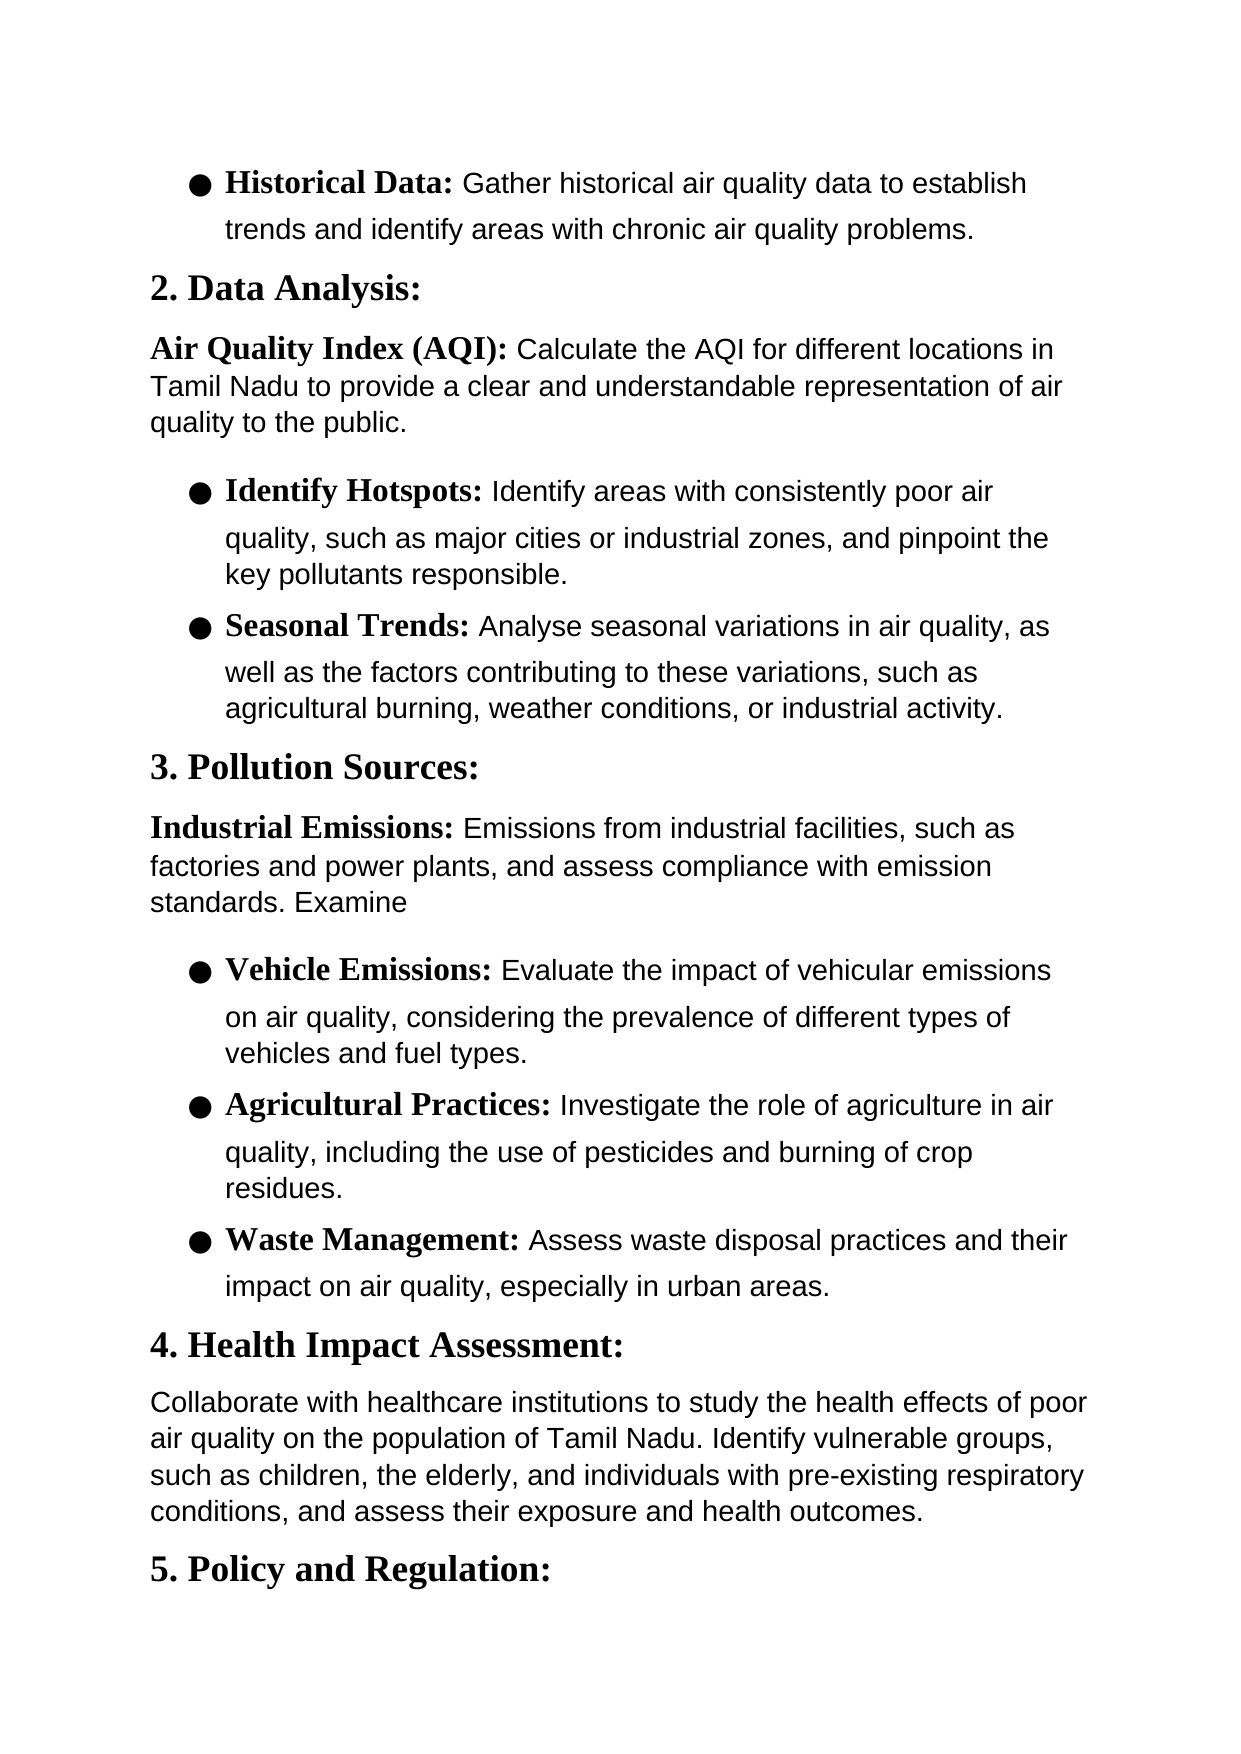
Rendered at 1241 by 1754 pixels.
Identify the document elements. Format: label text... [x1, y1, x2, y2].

text 5. Policy and Regulation: [150, 1547, 1090, 1590]
text Collaborate with healthcare institutions to study the health effects of poor air quality on the population of Tamil Nadu. Identify vulnerable groups, such as children, the elderly, and individuals with pre-existing respiratory conditions, and assess their exposure and health outcomes. [150, 1385, 1090, 1527]
text Air Quality Index (AQI): Calculate the AQI for different locations in Tamil Nadu to provide a clear and understandable representation of air quality to the public. [150, 328, 1090, 439]
list Seasonal Trends: Analyse seasonal variations in air quality, as well as the factors contributing to these variations, such as agricultural burning, weather conditions, or industrial activity. [187, 593, 1090, 725]
list Historical Data: Gather historical air quality data to establish trends and identify areas with chronic air quality problems. [187, 150, 1090, 246]
list Vehicle Emissions: Evaluate the impact of vehicular emissions on air quality, considering the prevalence of different types of vehicles and fuel types. [187, 937, 1090, 1069]
text 3. Pollution Sources: [150, 744, 1090, 787]
list Identify Hotspots: Identify areas with consistently poor air quality, such as major cities or industrial zones, and pinpoint the key pollutants responsible. [187, 458, 1090, 590]
list Waste Management: Assess waste disposal practices and their impact on air quality, especially in urban areas. [187, 1207, 1090, 1303]
text 2. Data Analysis: [150, 265, 1090, 308]
text 4. Health Impact Assessment: [150, 1322, 1090, 1365]
text Industrial Emissions: Emissions from industrial facilities, such as factories and power plants, and assess compliance with emission standards. Examine [150, 808, 1090, 918]
list Agricultural Practices: Investigate the role of agriculture in air quality, including the use of pesticides and burning of crop residues. [187, 1072, 1090, 1204]
